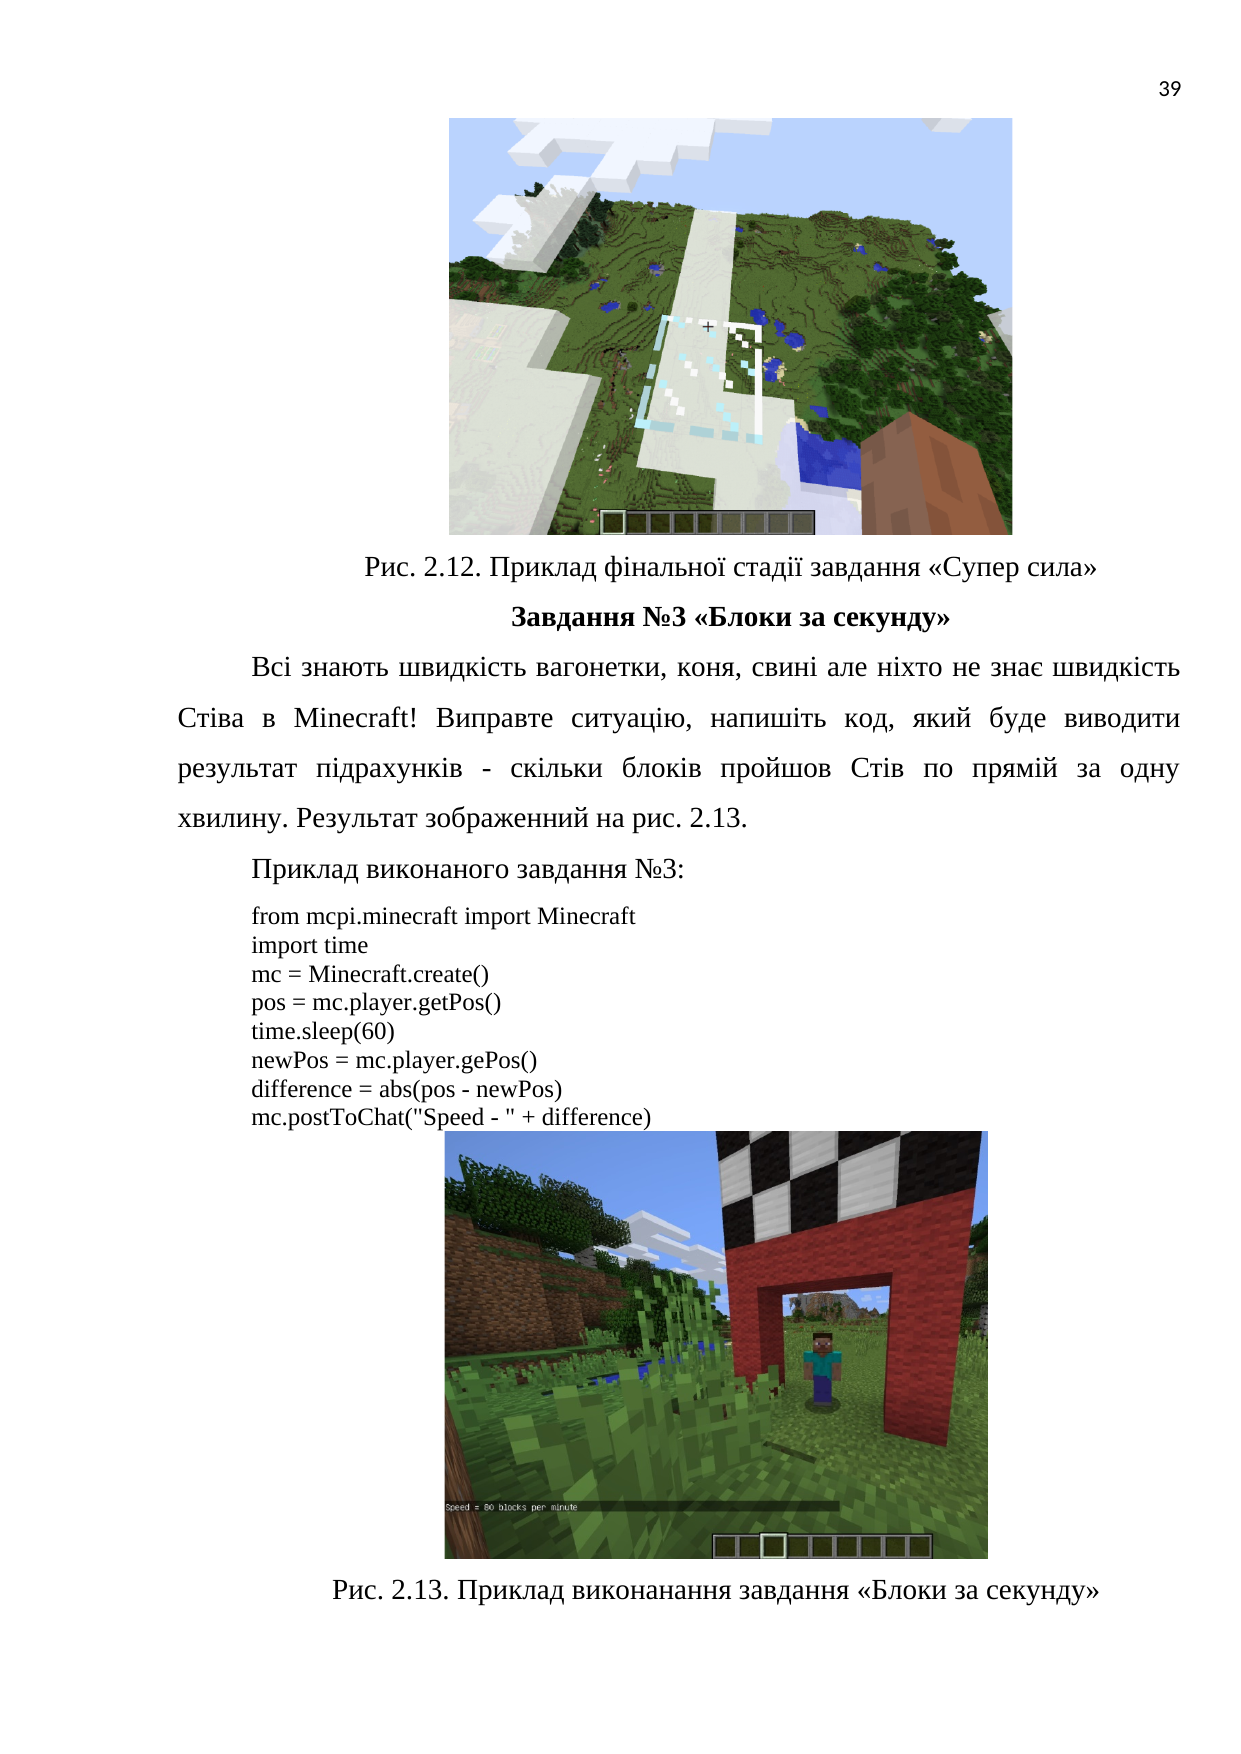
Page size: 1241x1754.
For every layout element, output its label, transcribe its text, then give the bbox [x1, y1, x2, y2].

text difference = abs(pos - newPos) [177, 1074, 1181, 1102]
text newPos = mc.player.gePos() [177, 1045, 1181, 1074]
text Завдання №3 «Блоки за секунду» [177, 599, 1211, 633]
text pos = mc.player.getPos() [177, 987, 1181, 1016]
text Рис. 2.12. Приклад фінальної стадії завдання «Супер сила» [177, 549, 1211, 582]
text import time [177, 930, 1181, 959]
text mc.postToChat("Speed - " + difference) [177, 1102, 1181, 1131]
text time.sleep(60) [177, 1016, 1181, 1045]
text Приклад виконаного завдання №3: [177, 851, 1181, 884]
text from mcpi.minecraft import Minecraft [177, 901, 1181, 930]
picture [444, 1131, 988, 1559]
picture [449, 118, 1013, 535]
text Всі знають швидкість вагонетки, коня, свині але ніхто не знає швидкість Стіва в Minecraft! Виправте ситуацію, напишіть код, який буде виводити результат підрахунків - скільки блоків пройшов Стів по прямій за одну хвилину. Результат зображенний на рис. 2.13. [177, 649, 1181, 834]
text Рис. 2.13. Приклад виконанання завдання «Блоки за секунду» [177, 1572, 1181, 1606]
text mc = Minecraft.create() [177, 959, 1181, 987]
